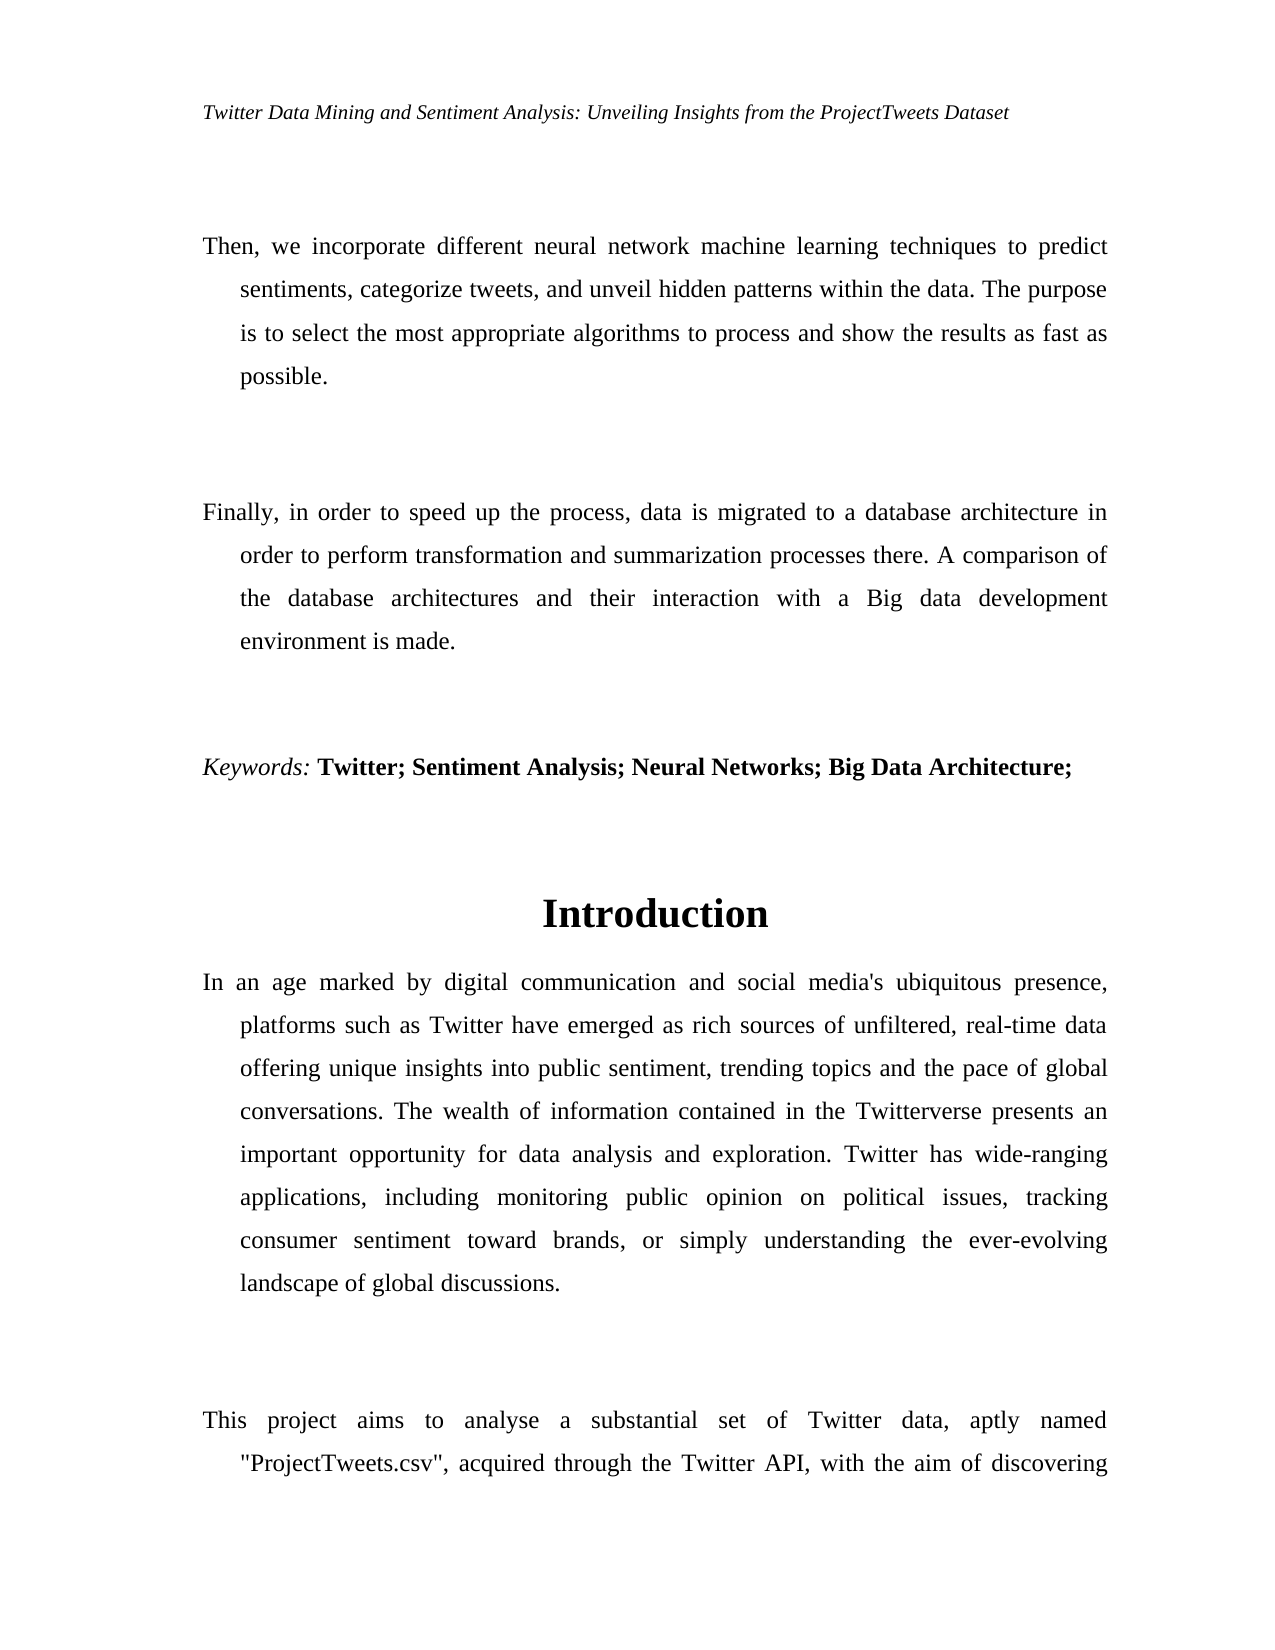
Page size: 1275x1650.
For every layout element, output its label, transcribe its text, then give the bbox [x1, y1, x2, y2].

subtitle Introduction [202, 888, 1108, 936]
text In an age marked by digital communication and social media's ubiquitous presence, platforms such as Twitter have emerged as rich sources of unfiltered, real-time data offering unique insights into public sentiment, trending topics and the pace of global conversations. The wealth of information contained in the Twitterverse presents an important opportunity for data analysis and exploration. Twitter has wide-ranging applications, including monitoring public opinion on political issues, tracking consumer sentiment toward brands, or simply understanding the ever-evolving landscape of global discussions. [202, 967, 1109, 1297]
text Keywords: Twitter; Sentiment Analysis; Neural Networks; Big Data Architecture; [202, 752, 1109, 781]
text Finally, in order to speed up the process, data is migrated to a database architecture in order to perform transformation and summarization processes there. A comparison of the database architectures and their interaction with a Big data development environment is made. [202, 497, 1109, 655]
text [202, 1405, 1109, 1477]
text Then, we incorporate different neural network machine learning techniques to predict sentiments, categorize tweets, and unveil hidden patterns within the data. The purpose is to select the most appropriate algorithms to process and show the results as fast as possible. [202, 231, 1109, 389]
